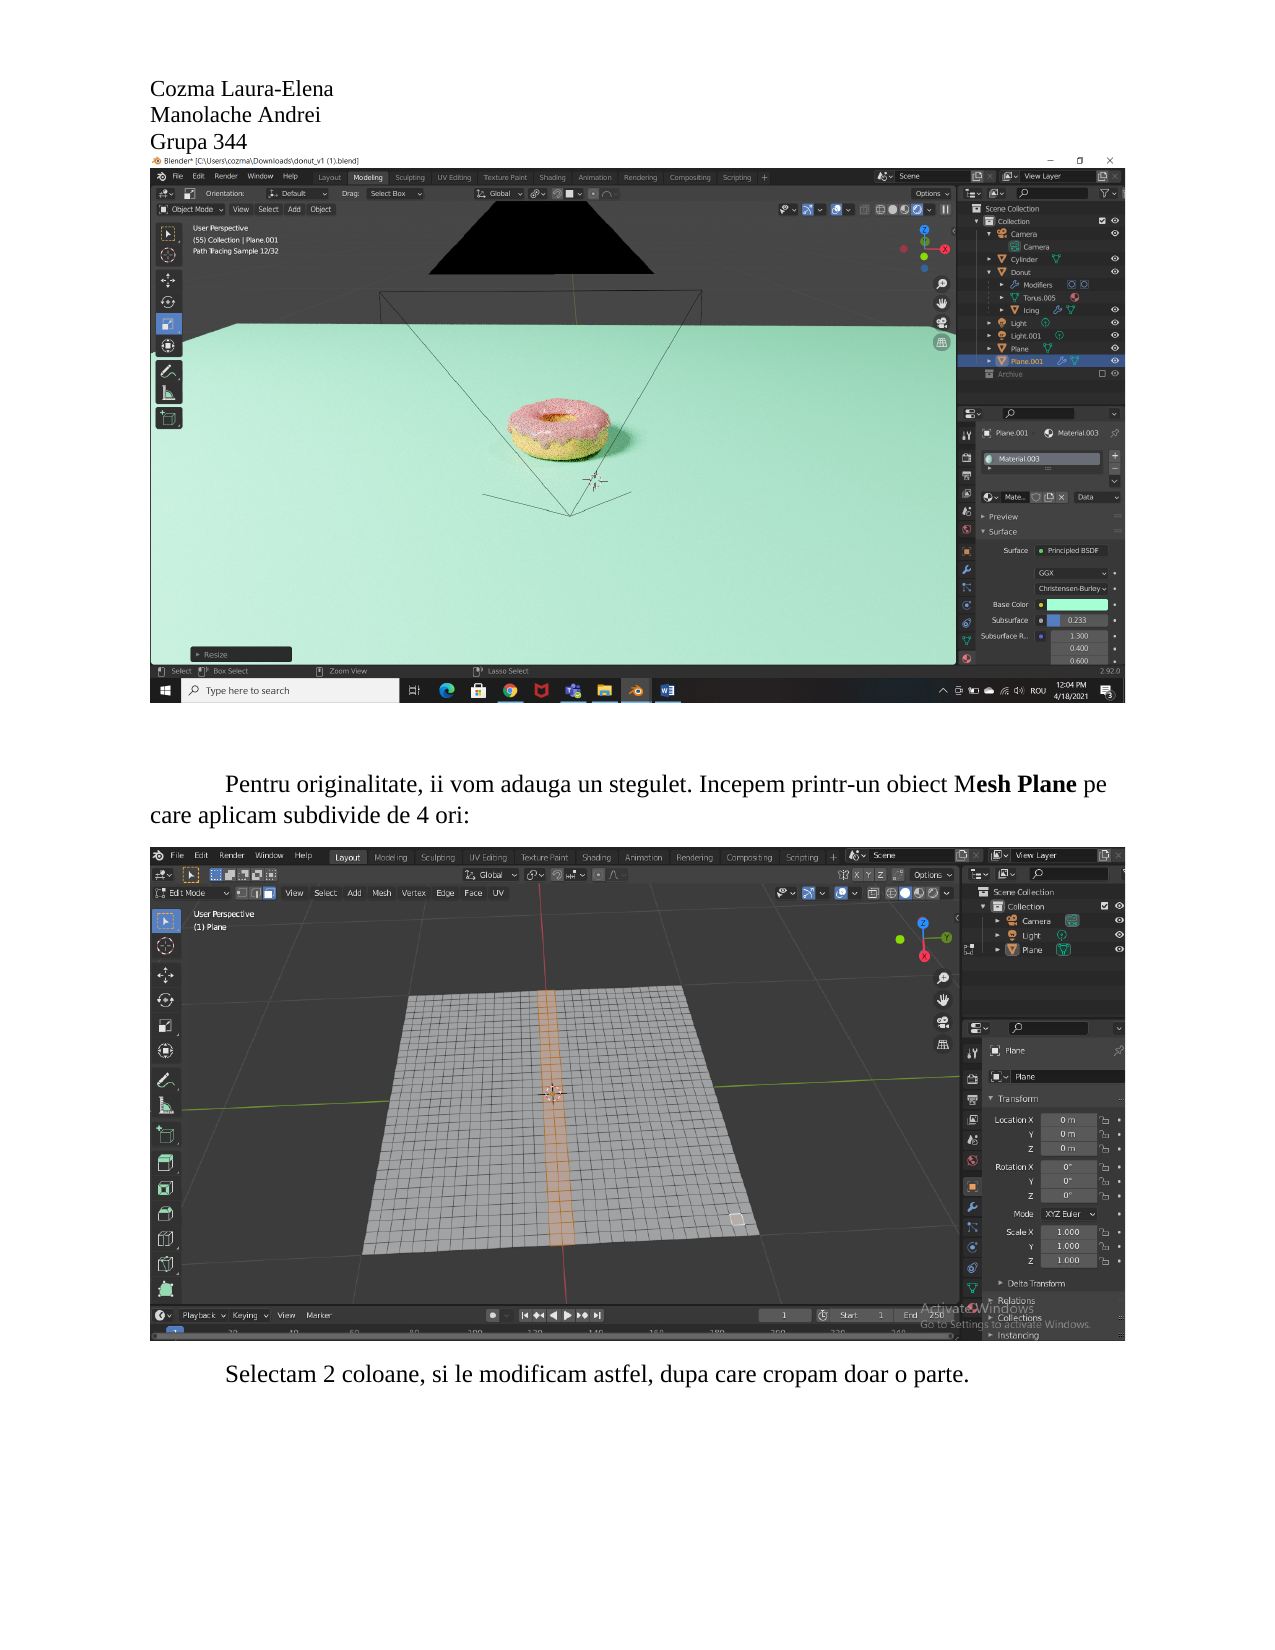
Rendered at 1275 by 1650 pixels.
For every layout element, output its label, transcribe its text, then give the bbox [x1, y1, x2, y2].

picture [150, 154, 1125, 703]
text Pentru originalitate, ii vom adauga un stegulet. Incepem printr-un obiect Mesh Plane pe care aplicam subdivide de 4 ori: [150, 769, 1125, 829]
text Selectam 2 coloane, si le modificam astfel, dupa care cropam doar o parte. [150, 1359, 1125, 1388]
picture [150, 847, 1125, 1341]
